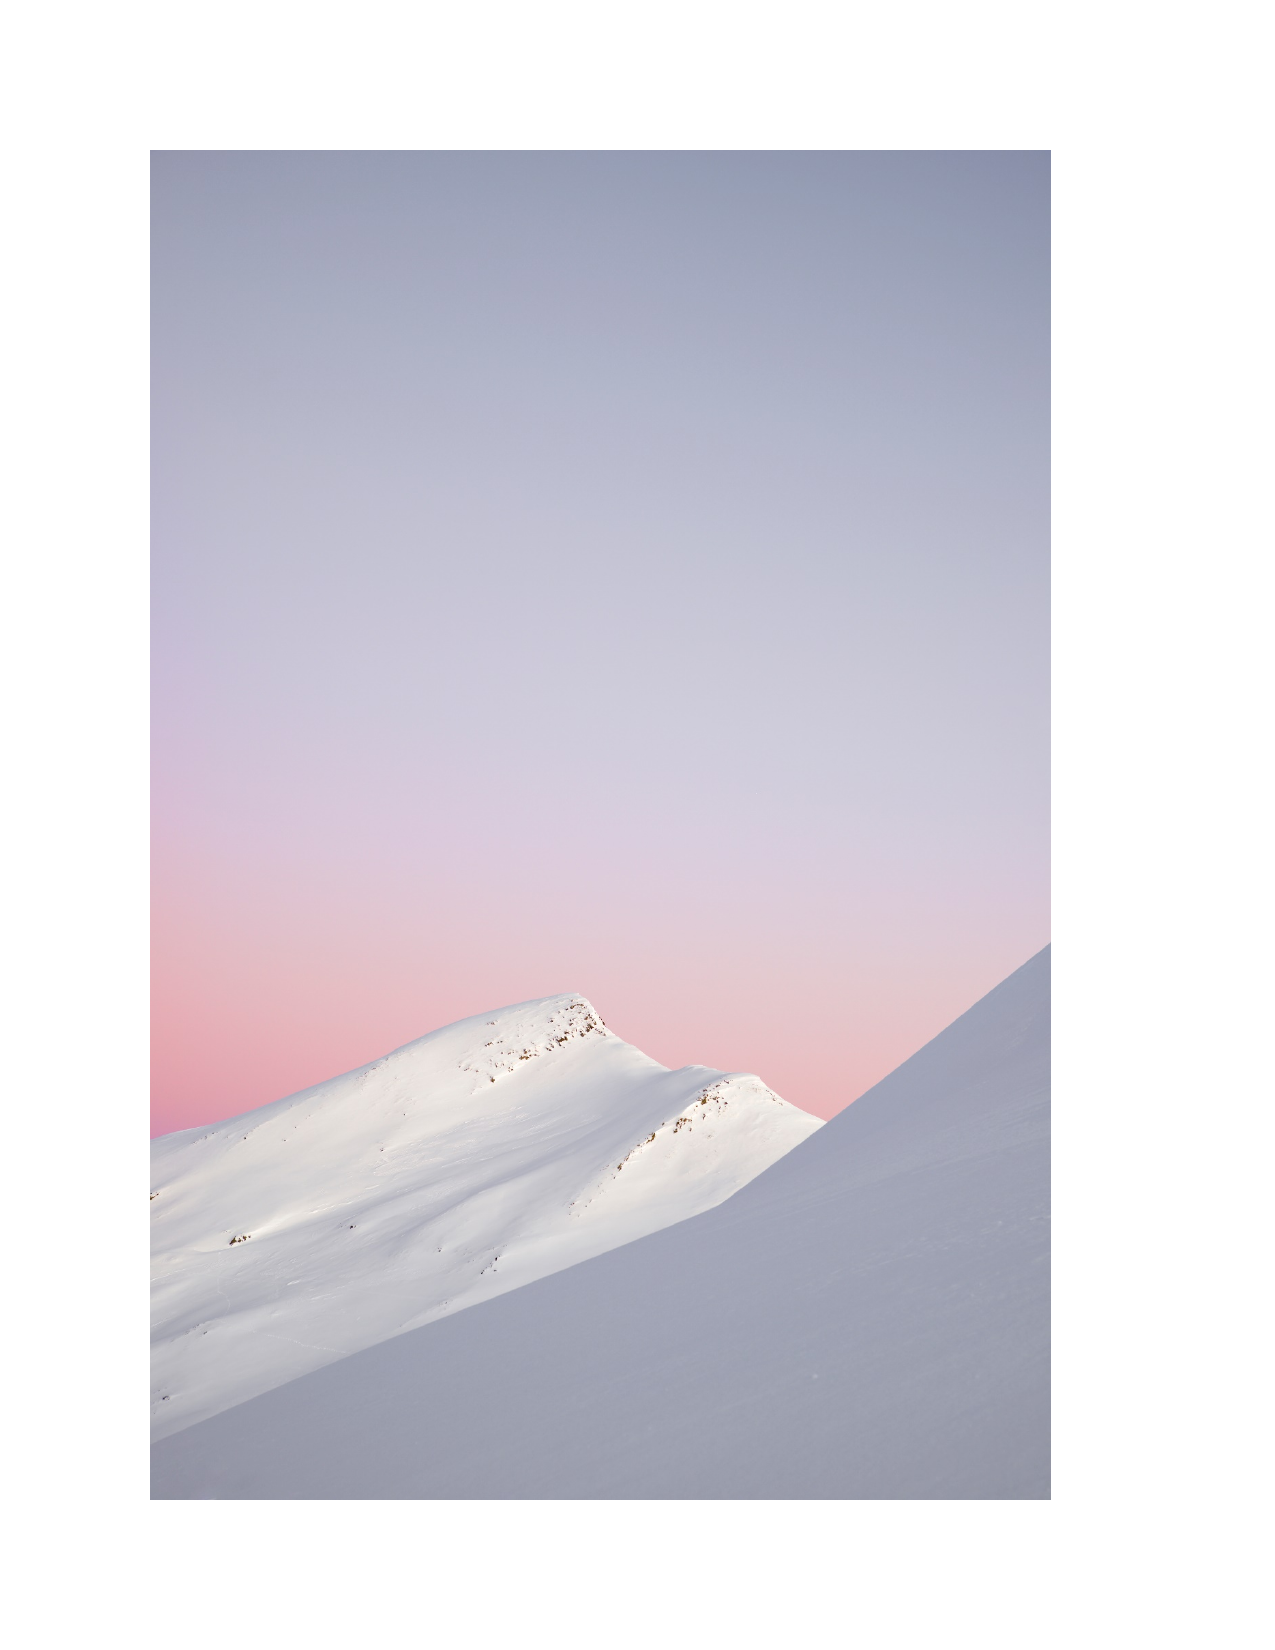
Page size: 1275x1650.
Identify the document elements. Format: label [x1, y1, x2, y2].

picture [150, 150, 1051, 1500]
